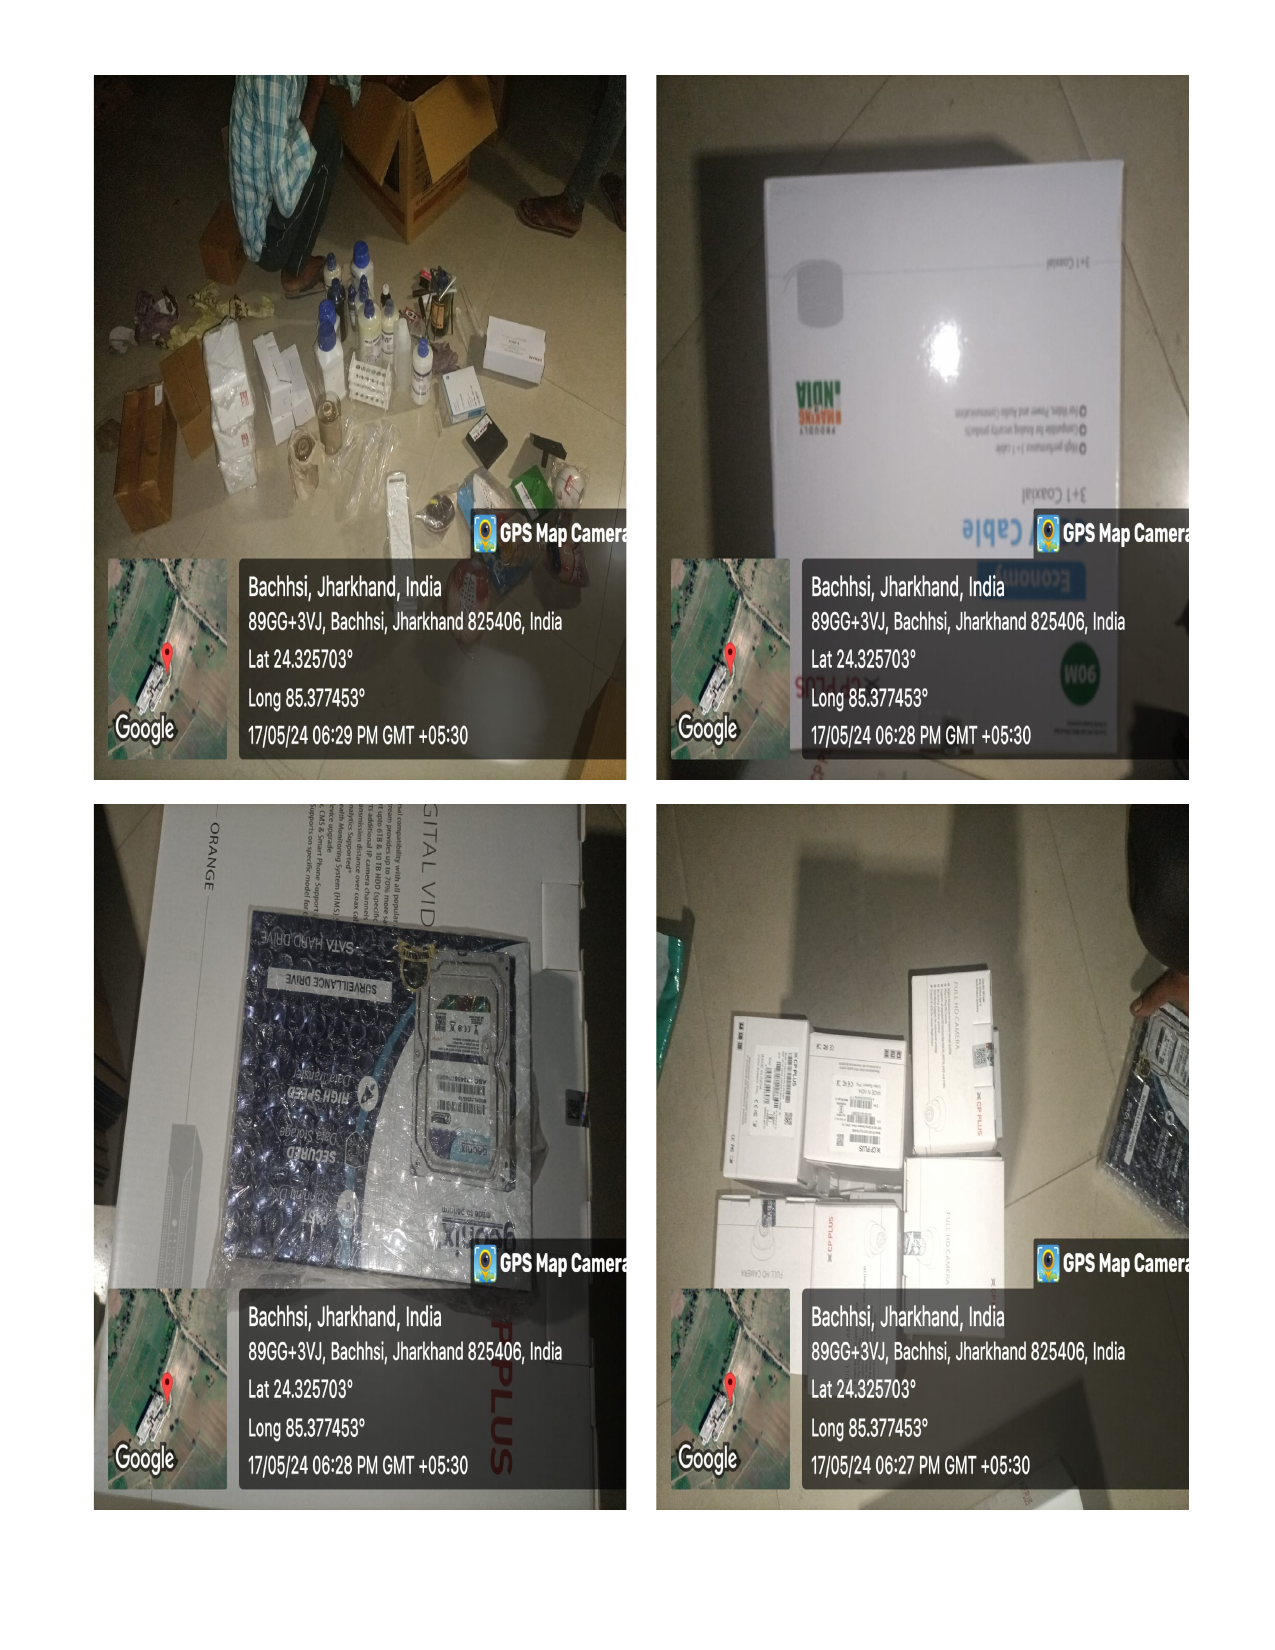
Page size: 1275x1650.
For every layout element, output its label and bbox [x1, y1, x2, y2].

picture [656, 804, 1189, 1510]
table_cell [64, 805, 626, 1534]
table_header [64, 75, 626, 805]
picture [93, 75, 627, 780]
table_header [626, 75, 1189, 805]
picture [656, 75, 1189, 780]
table_cell [626, 805, 1189, 1534]
picture [93, 804, 627, 1510]
